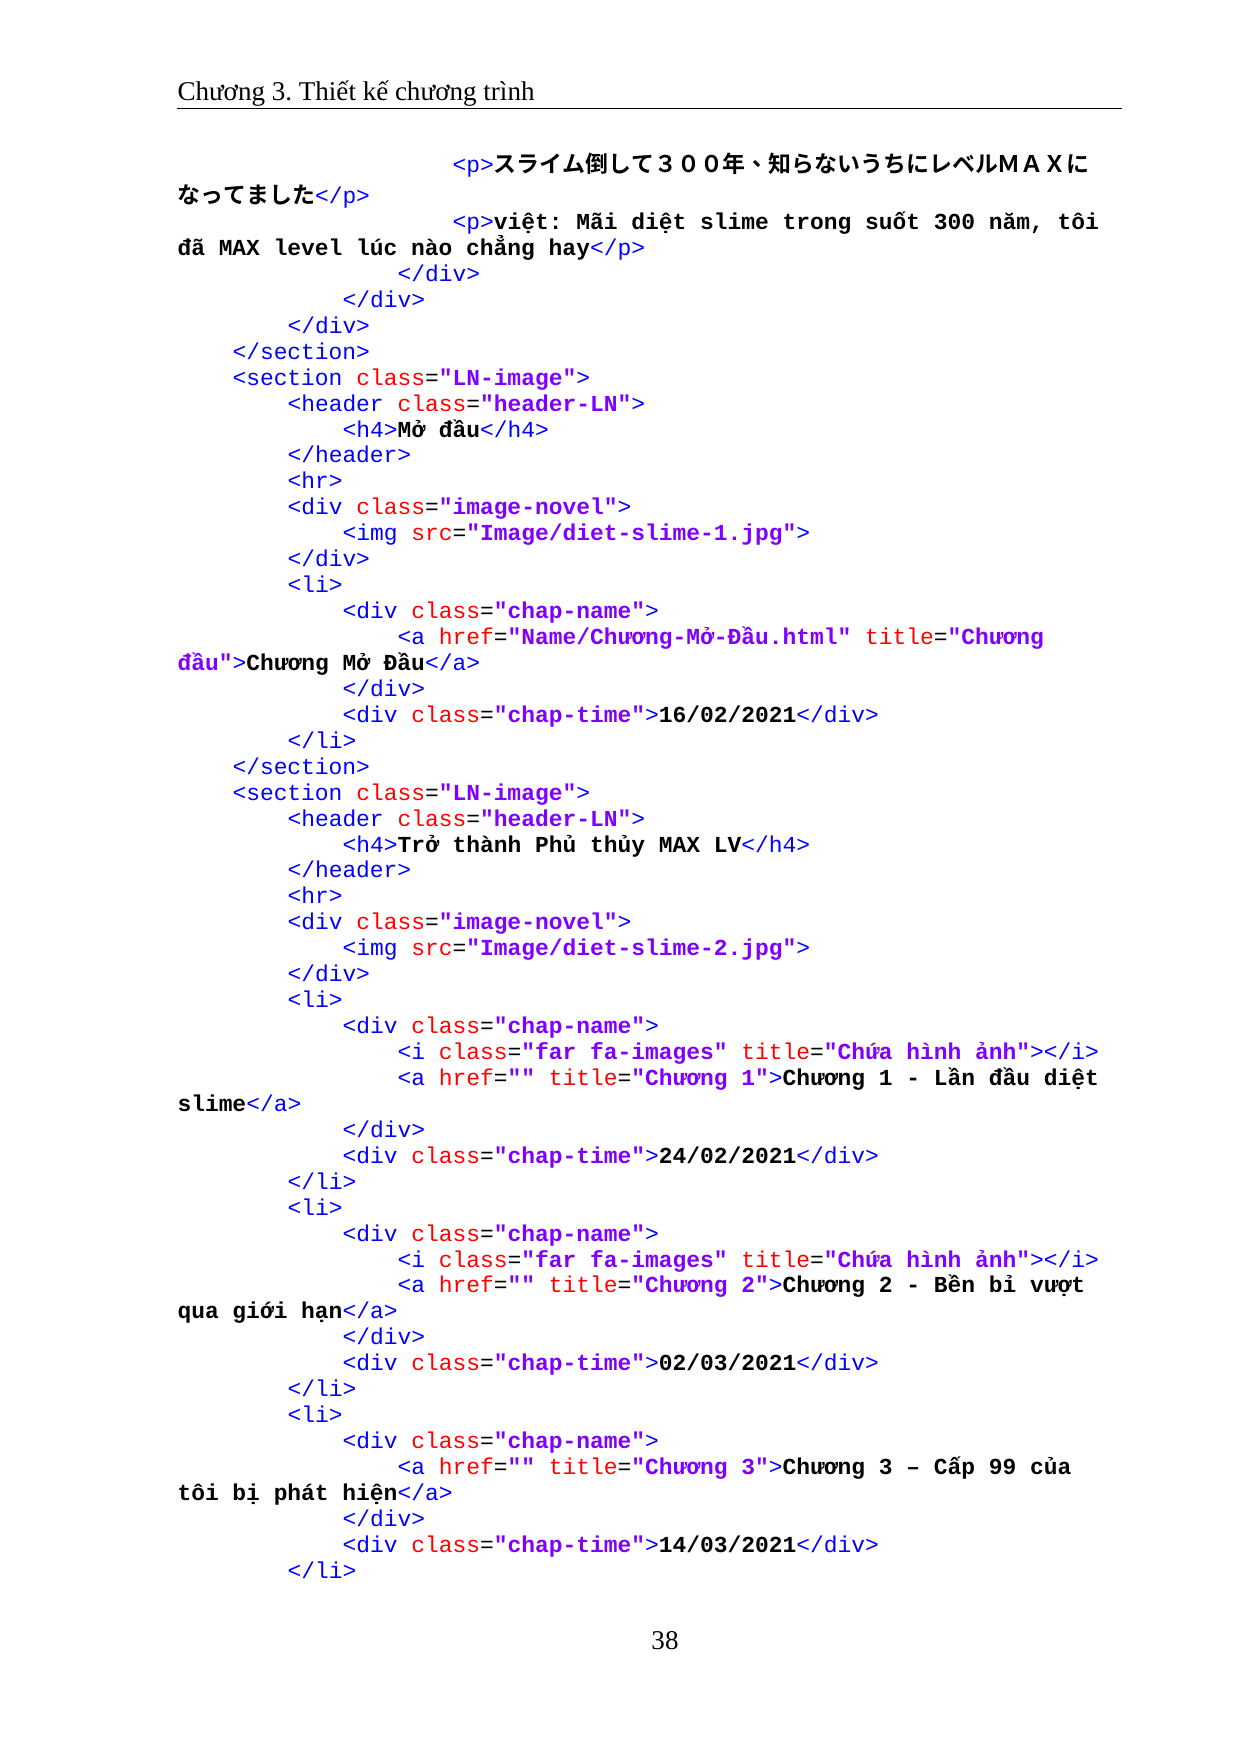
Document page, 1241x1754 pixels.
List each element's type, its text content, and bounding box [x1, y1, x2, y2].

text <div class="chap-name"> [177, 1429, 1122, 1455]
text <h4>Trở thành Phủ thủy MAX LV</h4> [177, 833, 1122, 859]
text <a href="" title="Chương 2">Chương 2 - Bền bỉ vượt qua giới hạn</a> [177, 1274, 1122, 1326]
text </div> [177, 288, 1122, 314]
text <div class="chap-time">16/02/2021</div> [177, 703, 1122, 729]
text </div> [177, 677, 1122, 703]
text <header class="header-LN"> [177, 807, 1122, 833]
text </div> [177, 963, 1122, 988]
text <h4>Mở đầu</h4> [177, 418, 1122, 444]
text <section class="LN-image"> [177, 366, 1122, 392]
text <hr> [177, 470, 1122, 496]
text <img src="Image/diet-slime-1.jpg"> [177, 522, 1122, 548]
text </header> [177, 444, 1122, 470]
text </li> [177, 1559, 1122, 1585]
text <div class="image-novel"> [177, 911, 1122, 937]
text </div> [177, 262, 1122, 288]
text <div class="chap-time">14/03/2021</div> [177, 1533, 1122, 1559]
text </div> [177, 314, 1122, 340]
text <p>スライム倒して３００年、知らないうちにレベルＭＡＸになってました</p> [177, 148, 1122, 210]
text <li> [177, 573, 1122, 599]
text <a href="" title="Chương 1">Chương 1 - Lần đầu diệt slime</a> [177, 1066, 1122, 1118]
text <li> [177, 1196, 1122, 1222]
text <div class="chap-name"> [177, 1222, 1122, 1248]
text <hr> [177, 885, 1122, 911]
text <div class="chap-name"> [177, 599, 1122, 625]
text <section class="LN-image"> [177, 781, 1122, 807]
text <i class="far fa-images" title="Chứa hình ảnh"></i> [177, 1040, 1122, 1066]
text </section> [177, 755, 1122, 781]
text </li> [177, 1378, 1122, 1403]
text </header> [177, 859, 1122, 885]
text <li> [177, 1403, 1122, 1429]
text <a href="" title="Chương 3">Chương 3 – Cấp 99 của tôi bị phát hiện</a> [177, 1455, 1122, 1507]
text <p>việt: Mãi diệt slime trong suốt 300 năm, tôi đã MAX level lúc nào chẳng hay</p> [177, 210, 1122, 262]
text </div> [177, 1118, 1122, 1144]
text <i class="far fa-images" title="Chứa hình ảnh"></i> [177, 1248, 1122, 1274]
text </div> [177, 1326, 1122, 1352]
text <img src="Image/diet-slime-2.jpg"> [177, 937, 1122, 963]
text </div> [177, 548, 1122, 573]
text <header class="header-LN"> [177, 392, 1122, 418]
text <div class="image-novel"> [177, 496, 1122, 522]
text </section> [177, 340, 1122, 366]
text </div> [177, 1507, 1122, 1533]
text </li> [177, 729, 1122, 755]
text <div class="chap-time">02/03/2021</div> [177, 1352, 1122, 1378]
text <div class="chap-name"> [177, 1014, 1122, 1040]
text <a href="Name/Chương-Mở-Đầu.html" title="Chương đầu">Chương Mở Đầu</a> [177, 625, 1122, 677]
text <div class="chap-time">24/02/2021</div> [177, 1144, 1122, 1170]
text <li> [177, 988, 1122, 1014]
text </li> [177, 1170, 1122, 1196]
